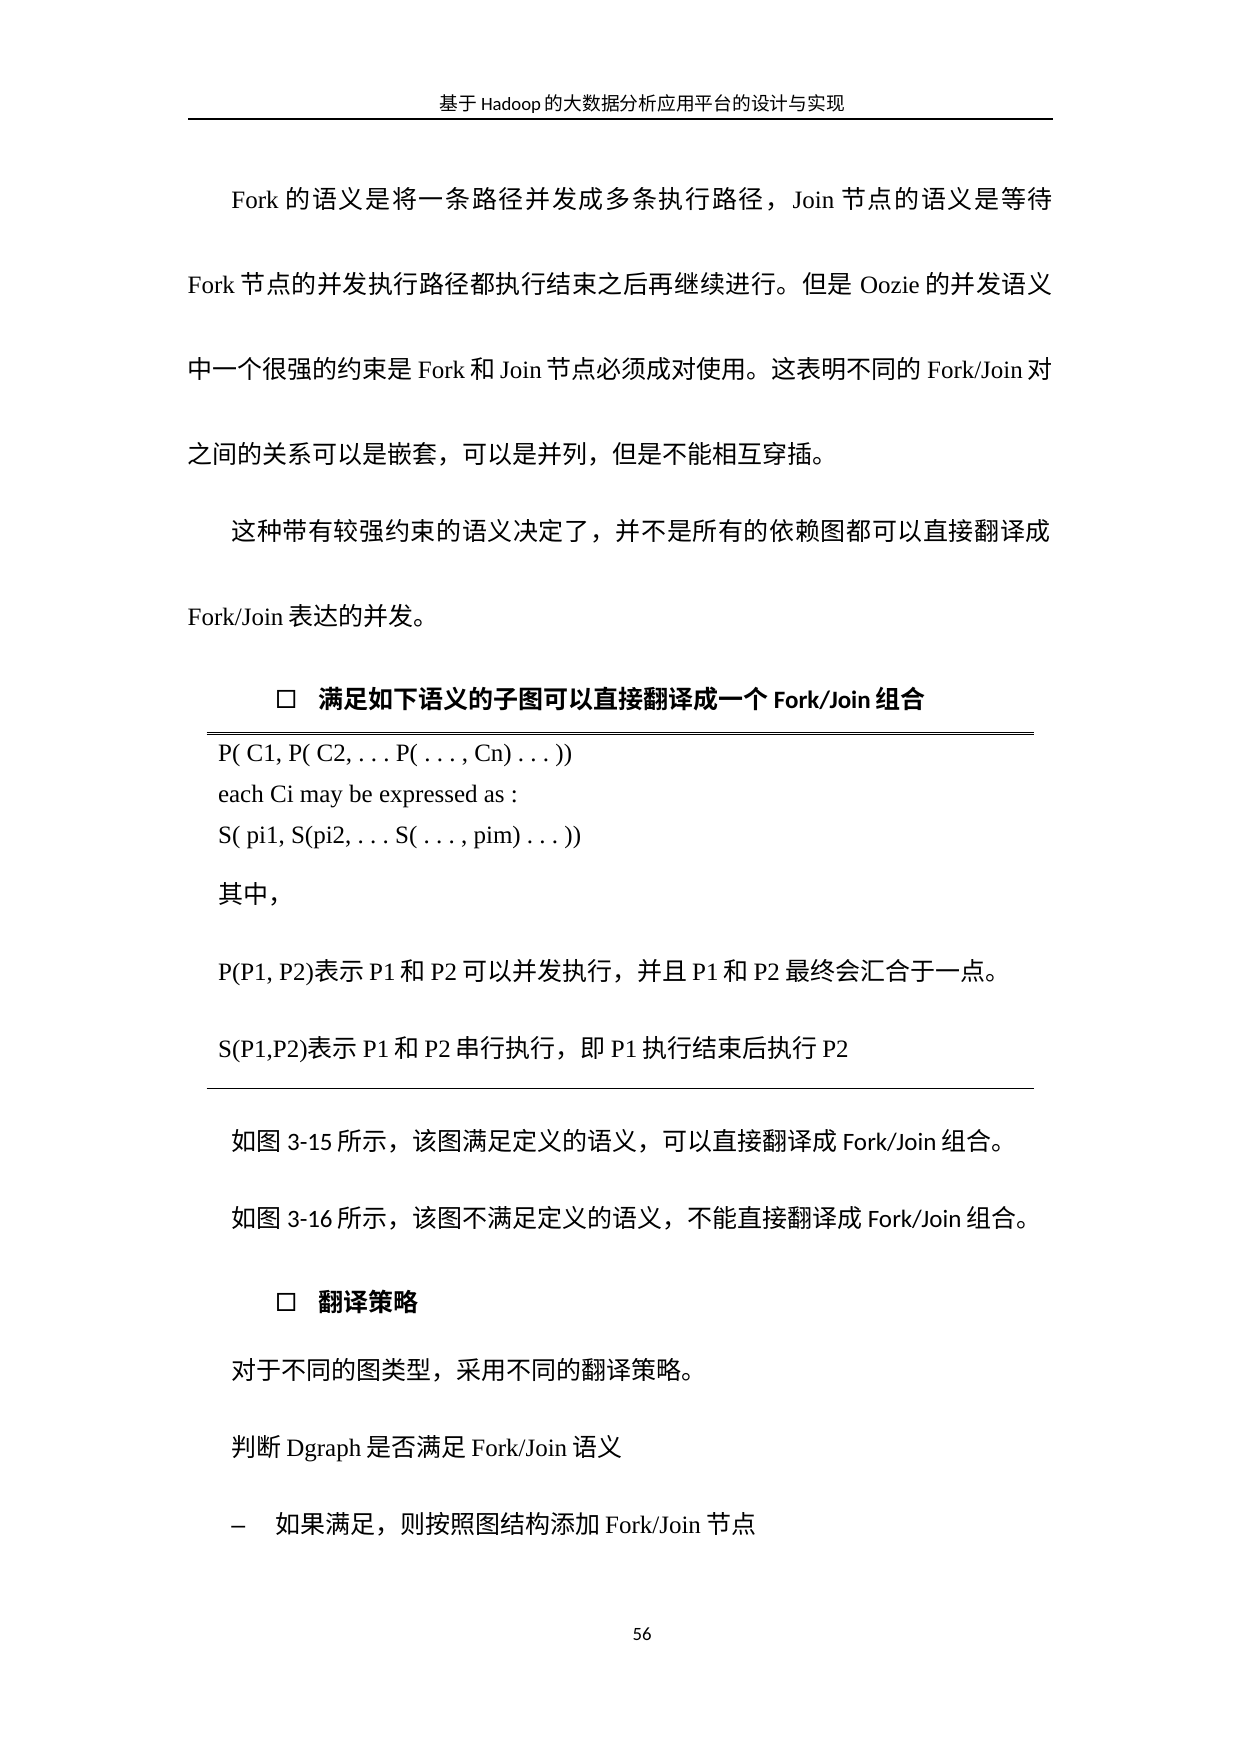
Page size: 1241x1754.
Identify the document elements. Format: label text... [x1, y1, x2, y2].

text 这种带有较强约束的语义决定了，并不是所有的依赖图都可以直接翻译成Fork/Join表达的并发。 [187, 496, 1053, 648]
text Fork的语义是将一条路径并发成多条执行路径，Join节点的语义是等待Fork节点的并发执行路径都执行结束之后再继续进行。但是Oozie的并发语义中一个很强的约束是Fork和Join节点必须成对使用。这表明不同的Fork/Join对之间的关系可以是嵌套，可以是并列，但是不能相互穿插。 [187, 164, 1053, 486]
text 满足如下语义的子图可以直接翻译成一个Fork/Join组合 [275, 664, 1053, 732]
text 判断Dgraph是否满足Fork/Join语义 [187, 1411, 1053, 1479]
table_header P( C1, P( C2, . . . P( . . . , Cn) . . . )) each Ci may be expressed as : S( pi1, S(pi2, . . . S( . . . , pim) . . . )) 其中， P(P1, P2)表示P1和P2可以并发执行，并且P1和P2最终会汇合于一点。 S(P1,P2)表示P1和P2串行执行，即P1执行结束后执行P2 [207, 735, 1033, 1088]
text 对于不同的图类型，采用不同的翻译策略。 [187, 1334, 1053, 1402]
list 如果满足，则按照图结构添加Fork/Join节点 [231, 1488, 1053, 1556]
text 翻译策略 [275, 1266, 1053, 1334]
